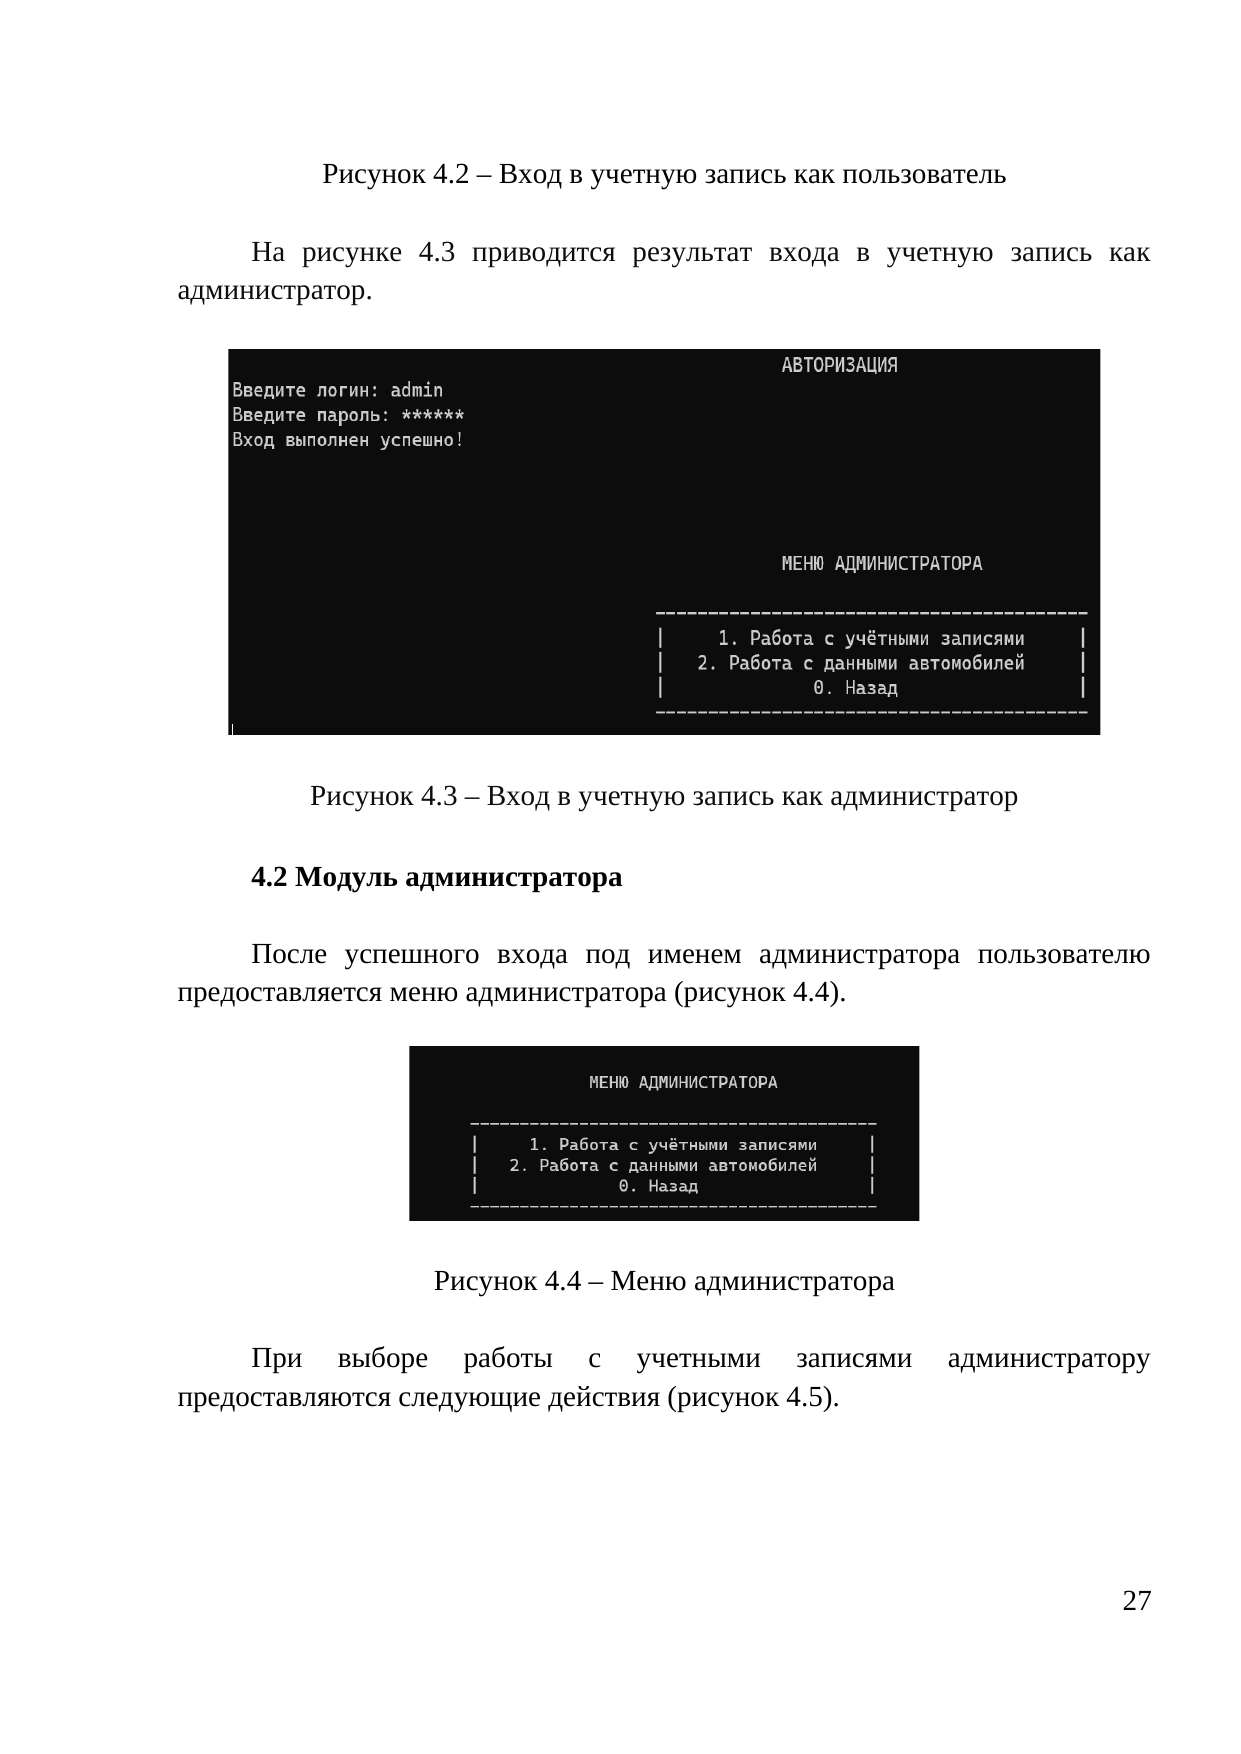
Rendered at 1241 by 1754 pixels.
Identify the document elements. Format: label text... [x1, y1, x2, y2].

text После успешного входа под именем администратора пользователю предоставляется меню администратора (рисунок 4.4). [177, 936, 1152, 1008]
picture [409, 1046, 920, 1221]
subtitle Модуль администратора [251, 859, 1152, 892]
text Рисунок 4.2 – Вход в учетную запись как пользователь [177, 157, 1152, 190]
picture [228, 349, 1101, 735]
text Рисунок 4.4 – Меню администратора [177, 1263, 1152, 1297]
text При выборе работы с учетными записями администратору предоставляются следующие действия (рисунок 4.5). [177, 1341, 1152, 1413]
text Рисунок 4.3 – Вход в учетную запись как администратор [177, 778, 1152, 811]
text На рисунке 4.3 приводится результат входа в учетную запись как администратор. [177, 234, 1152, 306]
